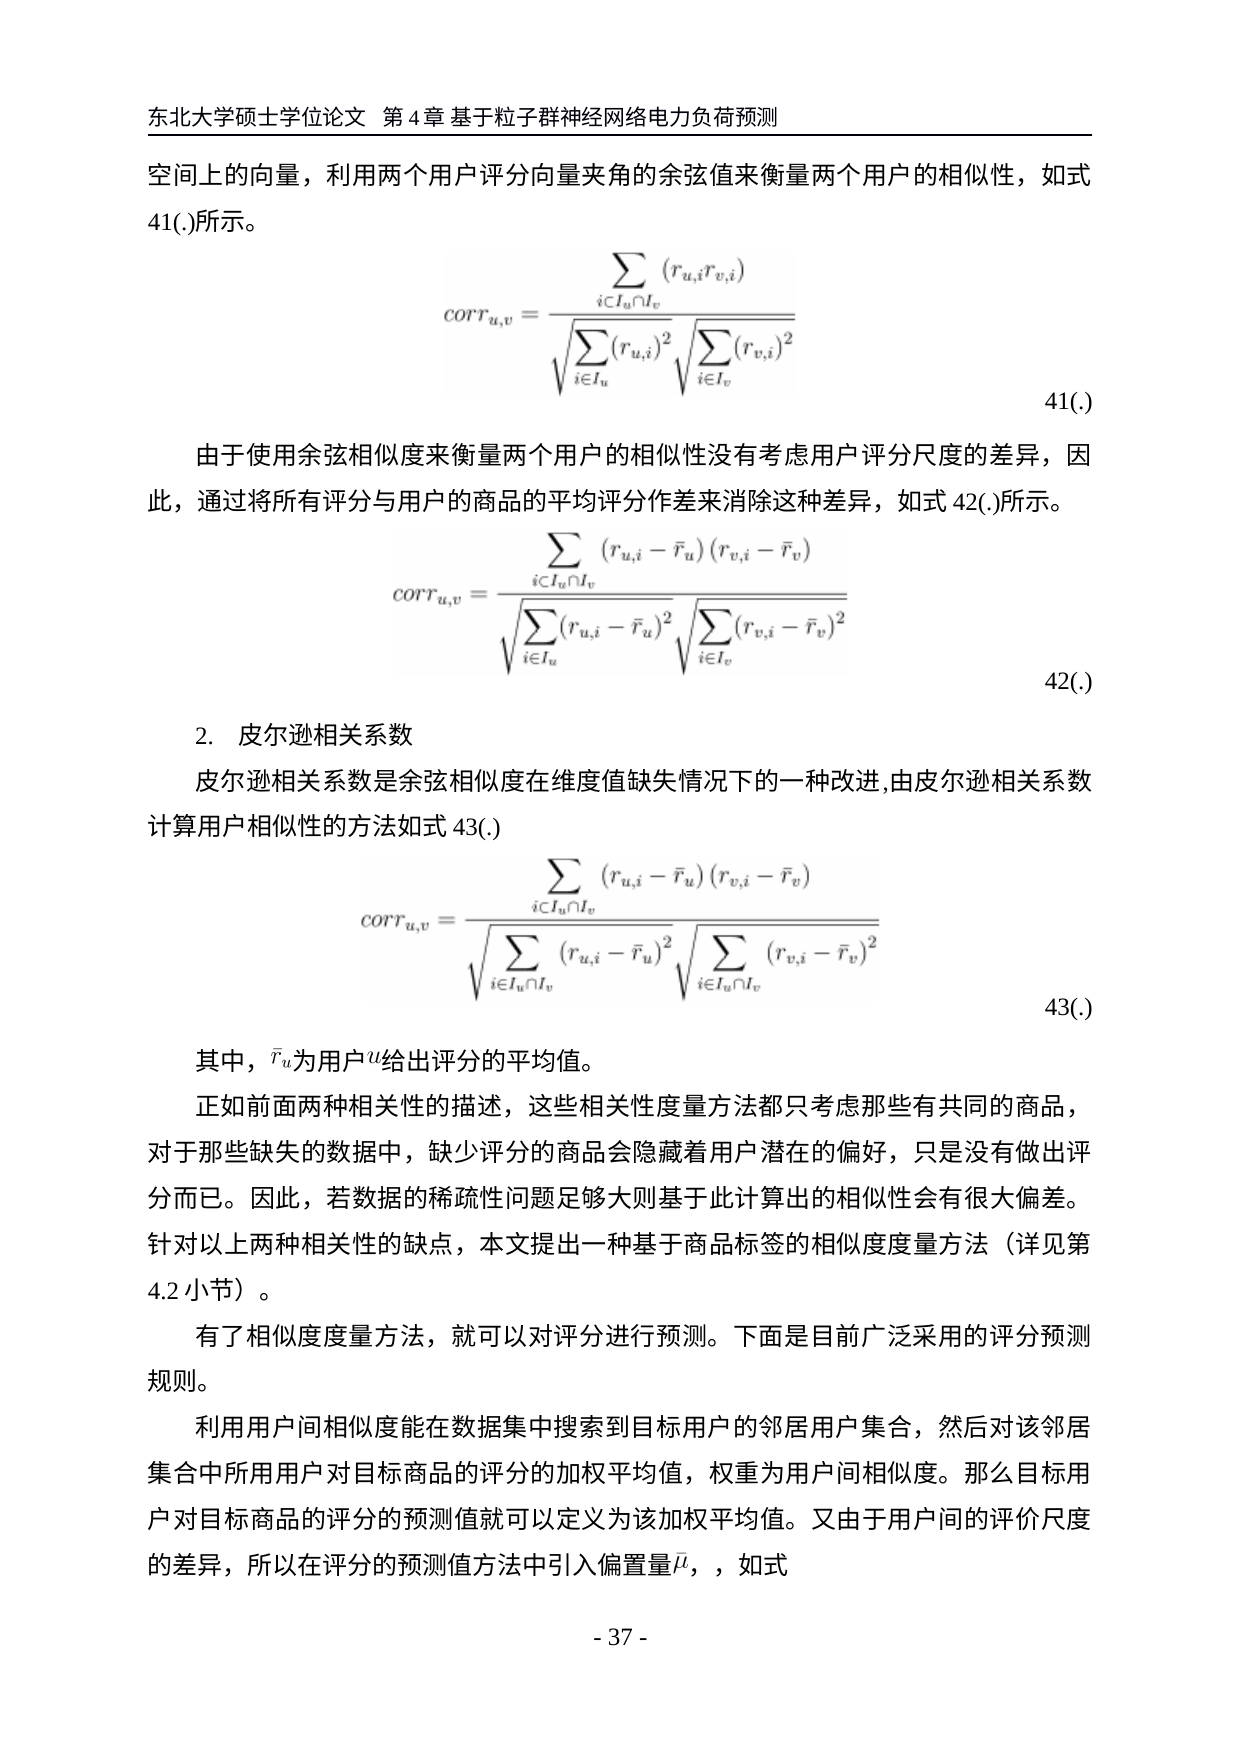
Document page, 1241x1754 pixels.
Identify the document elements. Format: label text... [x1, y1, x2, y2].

text 其中，为用户给出评分的平均值。 [148, 1033, 1092, 1079]
text 正如前面两种相关性的描述，这些相关性度量方法都只考虑那些有共同的商品，对于那些缺失的数据中，缺少评分的商品会隐藏着用户潜在的偏好，只是没有做出评分而已。因此，若数据的稀疏性问题足够大则基于此计算出的相似性会有很大偏差。针对以上两种相关性的缺点，本文提出一种基于商品标签的相似度度量方法（详见第4.2小节）。 [148, 1079, 1092, 1308]
text 有了相似度度量方法，就可以对评分进行预测。下面是目前广泛采用的评分预测规则。 [148, 1308, 1092, 1400]
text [148, 148, 1092, 239]
text 利用用户间相似度能在数据集中搜索到目标用户的邻居用户集合，然后对该邻居集合中所用用户对目标商品的评分的加权平均值，权重为用户间相似度。那么目标用户对目标商品的评分的预测值就可以定义为该加权平均值。又由于用户间的评价尺度的差异，所以在评分的预测值方法中引入偏置量，，如式 [148, 1400, 1092, 1583]
list 皮尔逊相关系数 [195, 707, 1092, 753]
